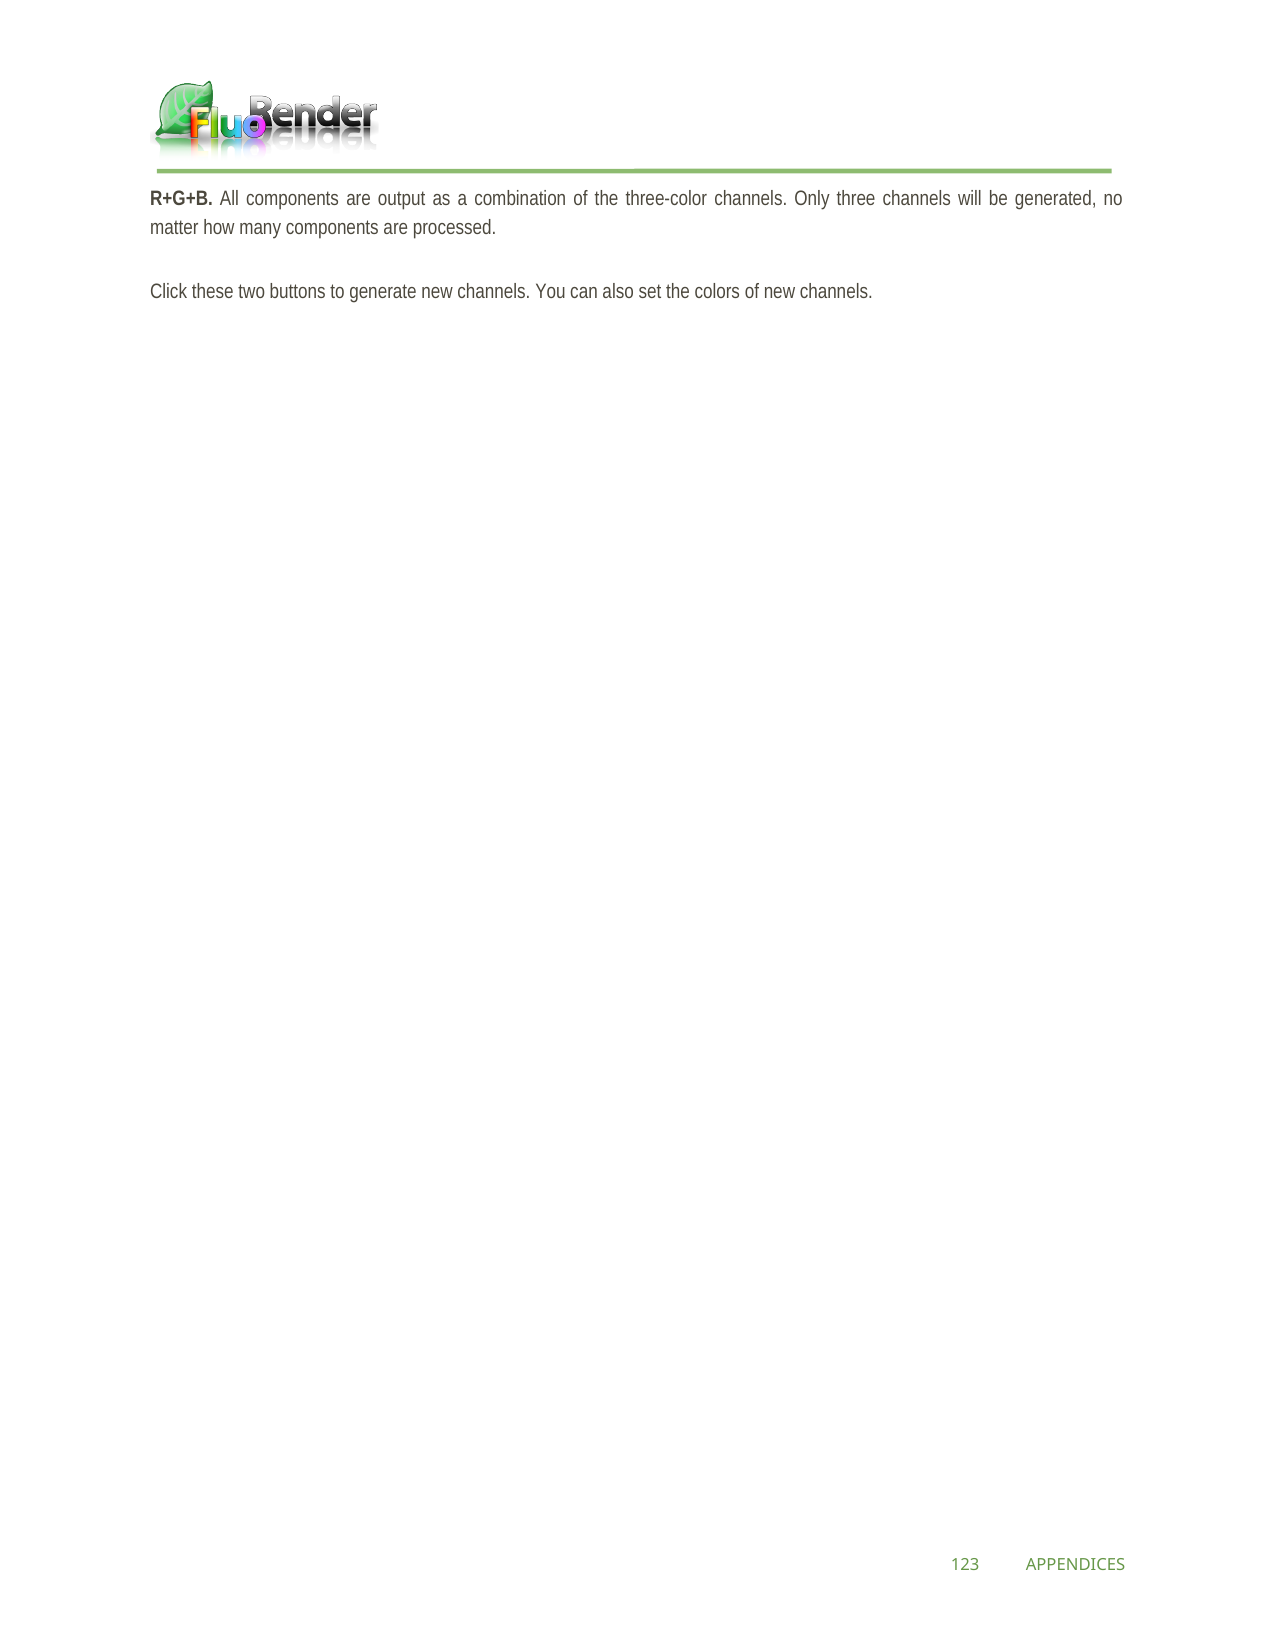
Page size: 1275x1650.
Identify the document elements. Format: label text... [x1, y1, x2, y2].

text R+G+B. All components are output as a combination of the three-color channels. Only three channels will be generated, no matter how many components are processed. [150, 185, 1125, 239]
text Click these two buttons to generate new channels. You can also set the colors of new channels. [150, 278, 1125, 302]
picture [150, 75, 379, 162]
